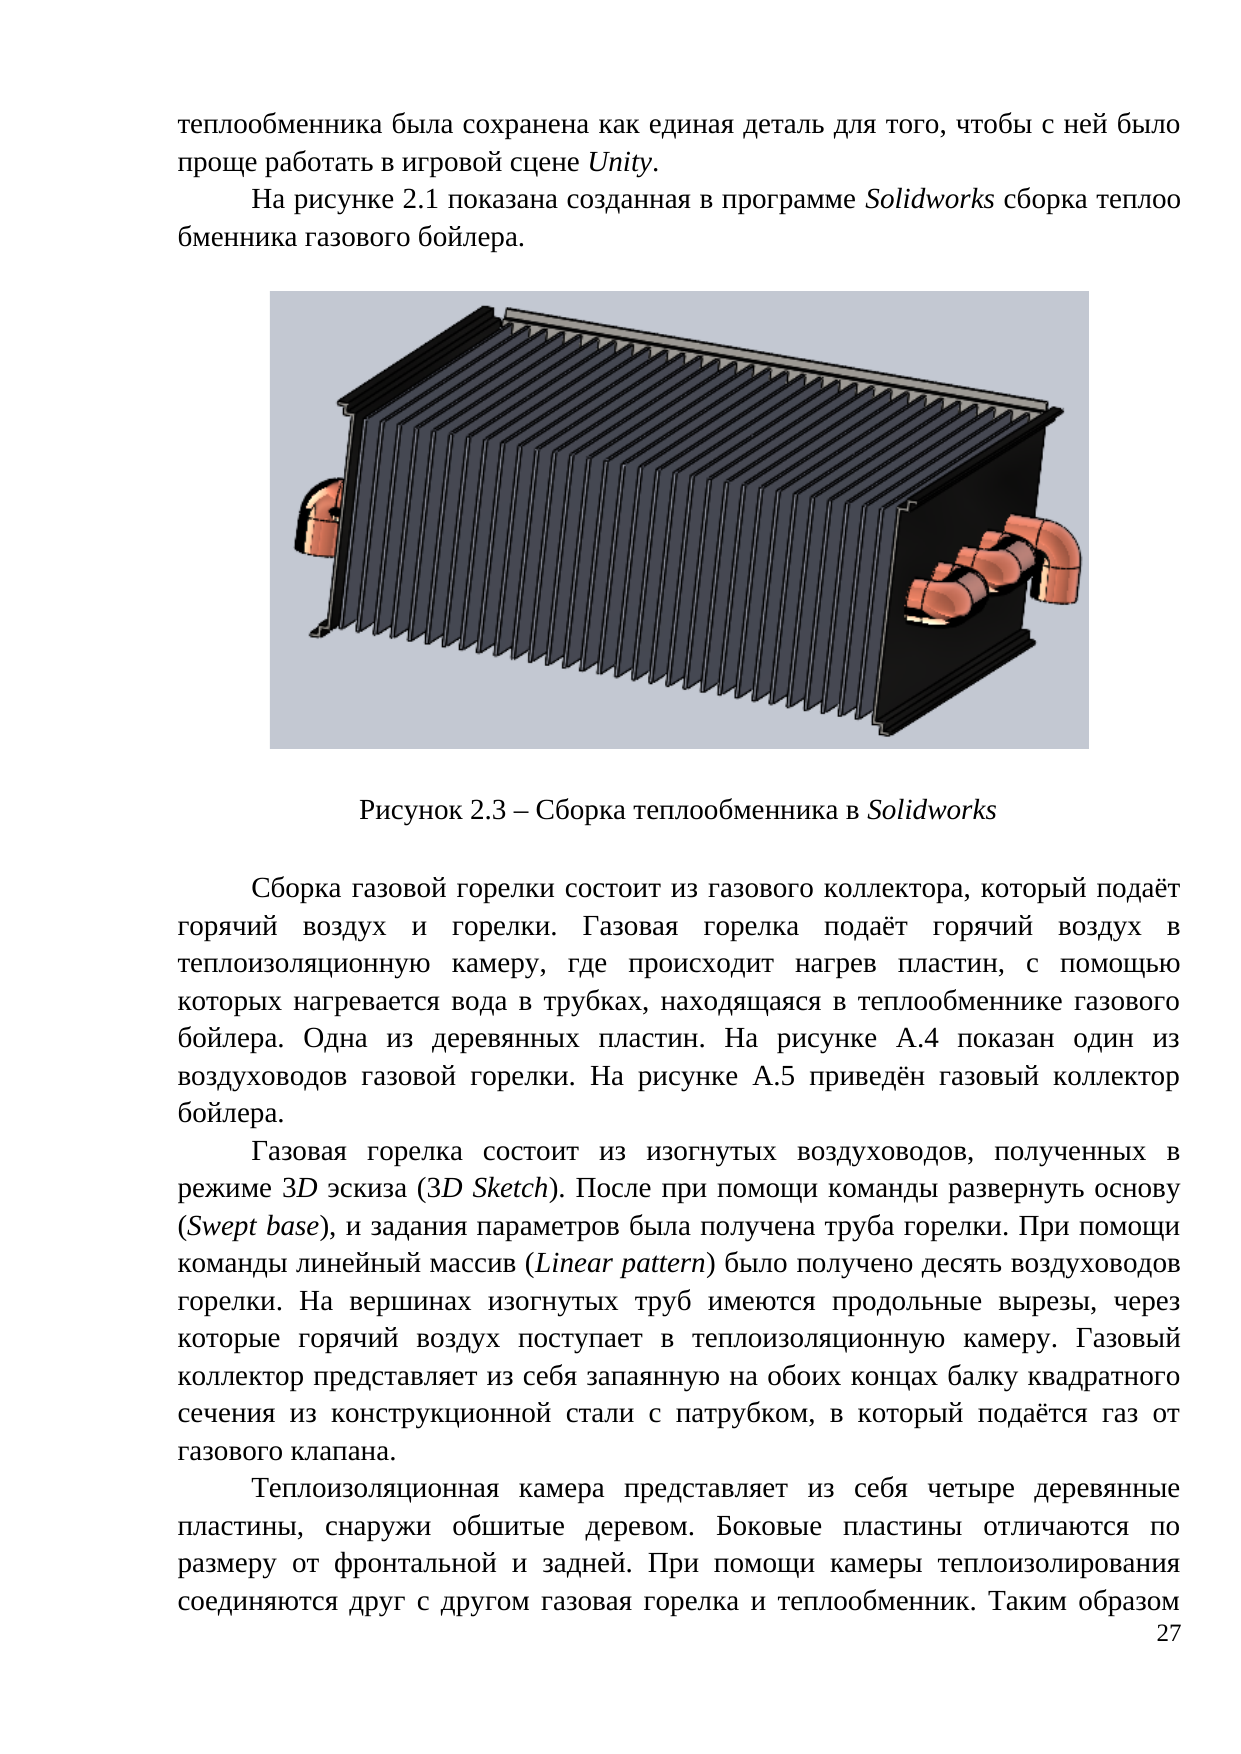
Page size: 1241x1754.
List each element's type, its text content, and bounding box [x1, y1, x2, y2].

text Газовая горелка состоит из изогнутых воздуховодов, полученных в режиме 3D эскиза (3D Sketch). После при помощи команды развернуть основу (Swept base), и задания параметров была получена труба горелки. При помощи команды линейный массив (Linear pattern) было получено десять воздуховодов горелки. На вершинах изогнутых труб имеются продольные вырезы, через которые горячий воздух поступает в теплоизоляционную камеру. Газовый коллектор представляет из себя запаянную на обоих концах балку квадратного сечения из конструкционной стали с патрубком, в который подаётся газ от газового клапана. [177, 1130, 1181, 1468]
text Сборка газовой горелки состоит из газового коллектора, который подаёт горячий воздух и горелки. Газовая горелка подаёт горячий воздух в теплоизоляционную камеру, где происходит нагрев пластин, с помощью которых нагревается вода в трубках, находящаяся в теплообменнике газового бойлера. Одна из деревянных пластин. На рисунке А.4 показан один из воздуховодов газовой горелки. На рисунке А.5 приведён газовый коллектор бойлера. [177, 868, 1181, 1130]
list На рисунке 2.1 показана созданная в программе Solidworks сборка теплоо бменника газового бойлера. [177, 178, 1181, 253]
picture [269, 291, 1089, 749]
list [177, 103, 1181, 178]
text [177, 1468, 1181, 1618]
text Рисунок 2.3 – Сборка теплообменника в Solidworks [177, 792, 1181, 825]
